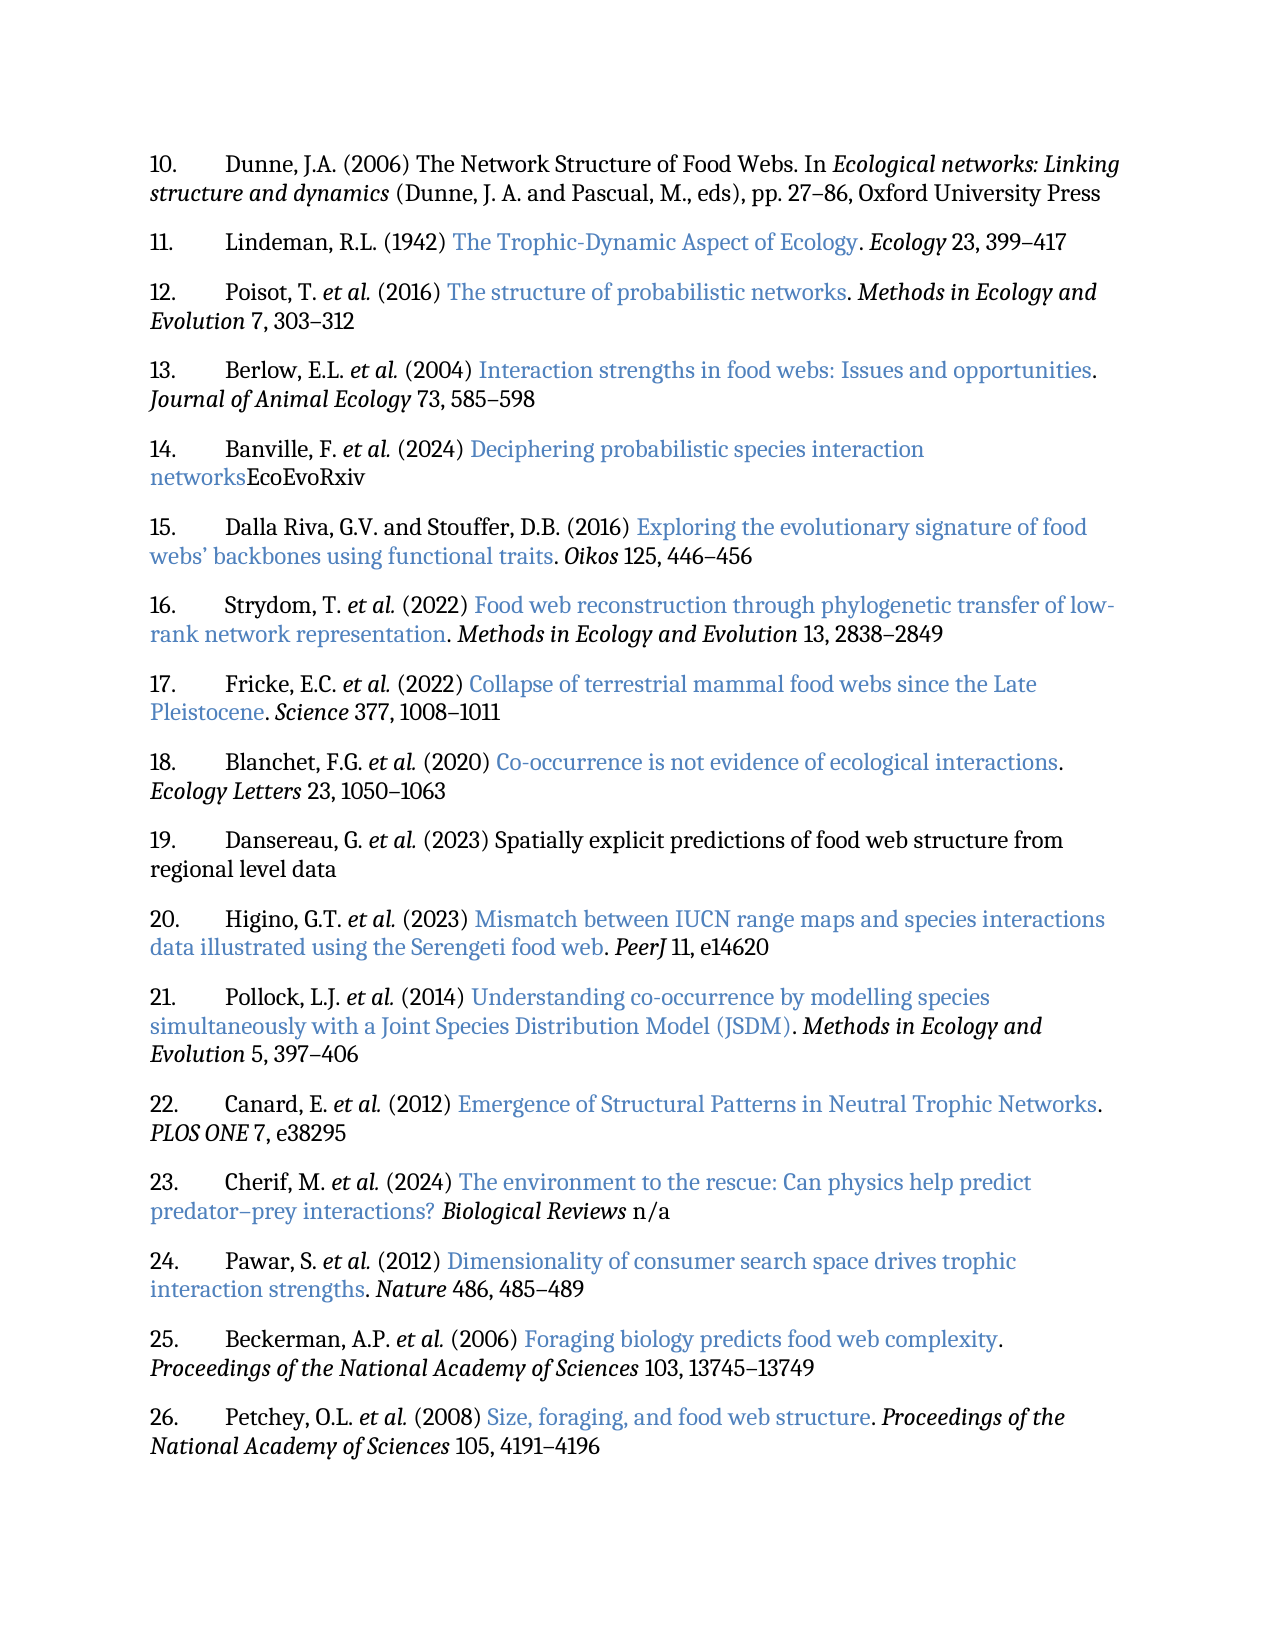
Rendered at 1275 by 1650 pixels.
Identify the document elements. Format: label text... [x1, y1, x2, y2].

text 23. Cherif, M. et al. (2024) The environment to the rescue: Can physics help predict predator–prey interactions? Biological Reviews n/a [150, 1168, 1125, 1226]
text 17. Fricke, E.C. et al. (2022) Collapse of terrestrial mammal food webs since the Late Pleistocene. Science 377, 1008–1011 [150, 669, 1125, 727]
text 25. Beckerman, A.P. et al. (2006) Foraging biology predicts food web complexity. Proceedings of the National Academy of Sciences 103, 13745–13749 [150, 1325, 1125, 1382]
text 26. Petchey, O.L. et al. (2008) Size, foraging, and food web structure. Proceedings of the National Academy of Sciences 105, 4191–4196 [150, 1403, 1125, 1461]
text 13. Berlow, E.L. et al. (2004) Interaction strengths in food webs: Issues and opportunities. Journal of Animal Ecology 73, 585–598 [150, 356, 1125, 414]
text 10. Dunne, J.A. (2006) The Network Structure of Food Webs. In Ecological networks: Linking structure and dynamics (Dunne, J. A. and Pascual, M., eds), pp. 27–86, Oxford University Press [150, 150, 1125, 207]
text 20. Higino, G.T. et al. (2023) Mismatch between IUCN range maps and species interactions data illustrated using the Serengeti food web. PeerJ 11, e14620 [150, 904, 1125, 962]
text 12. Poisot, T. et al. (2016) The structure of probabilistic networks. Methods in Ecology and Evolution 7, 303–312 [150, 278, 1125, 335]
text 18. Blanchet, F.G. et al. (2020) Co-occurrence is not evidence of ecological interactions. Ecology Letters 23, 1050–1063 [150, 748, 1125, 805]
text 21. Pollock, L.J. et al. (2014) Understanding co-occurrence by modelling species simultaneously with a Joint Species Distribution Model (JSDM). Methods in Ecology and Evolution 5, 397–406 [150, 983, 1125, 1069]
text 19. Dansereau, G. et al. (2023) Spatially explicit predictions of food web structure from regional level data [150, 826, 1125, 884]
text 24. Pawar, S. et al. (2012) Dimensionality of consumer search space drives trophic interaction strengths. Nature 486, 485–489 [150, 1247, 1125, 1304]
text 16. Strydom, T. et al. (2022) Food web reconstruction through phylogenetic transfer of low-rank network representation. Methods in Ecology and Evolution 13, 2838–2849 [150, 591, 1125, 649]
text 14. Banville, F. et al. (2024) Deciphering probabilistic species interaction networksEcoEvoRxiv [150, 434, 1125, 492]
text 11. Lindeman, R.L. (1942) The Trophic-Dynamic Aspect of Ecology. Ecology 23, 399–417 [150, 228, 1125, 257]
text 15. Dalla Riva, G.V. and Stouffer, D.B. (2016) Exploring the evolutionary signature of food webs’ backbones using functional traits. Oikos 125, 446–456 [150, 513, 1125, 570]
text 22. Canard, E. et al. (2012) Emergence of Structural Patterns in Neutral Trophic Networks. PLOS ONE 7, e38295 [150, 1090, 1125, 1147]
